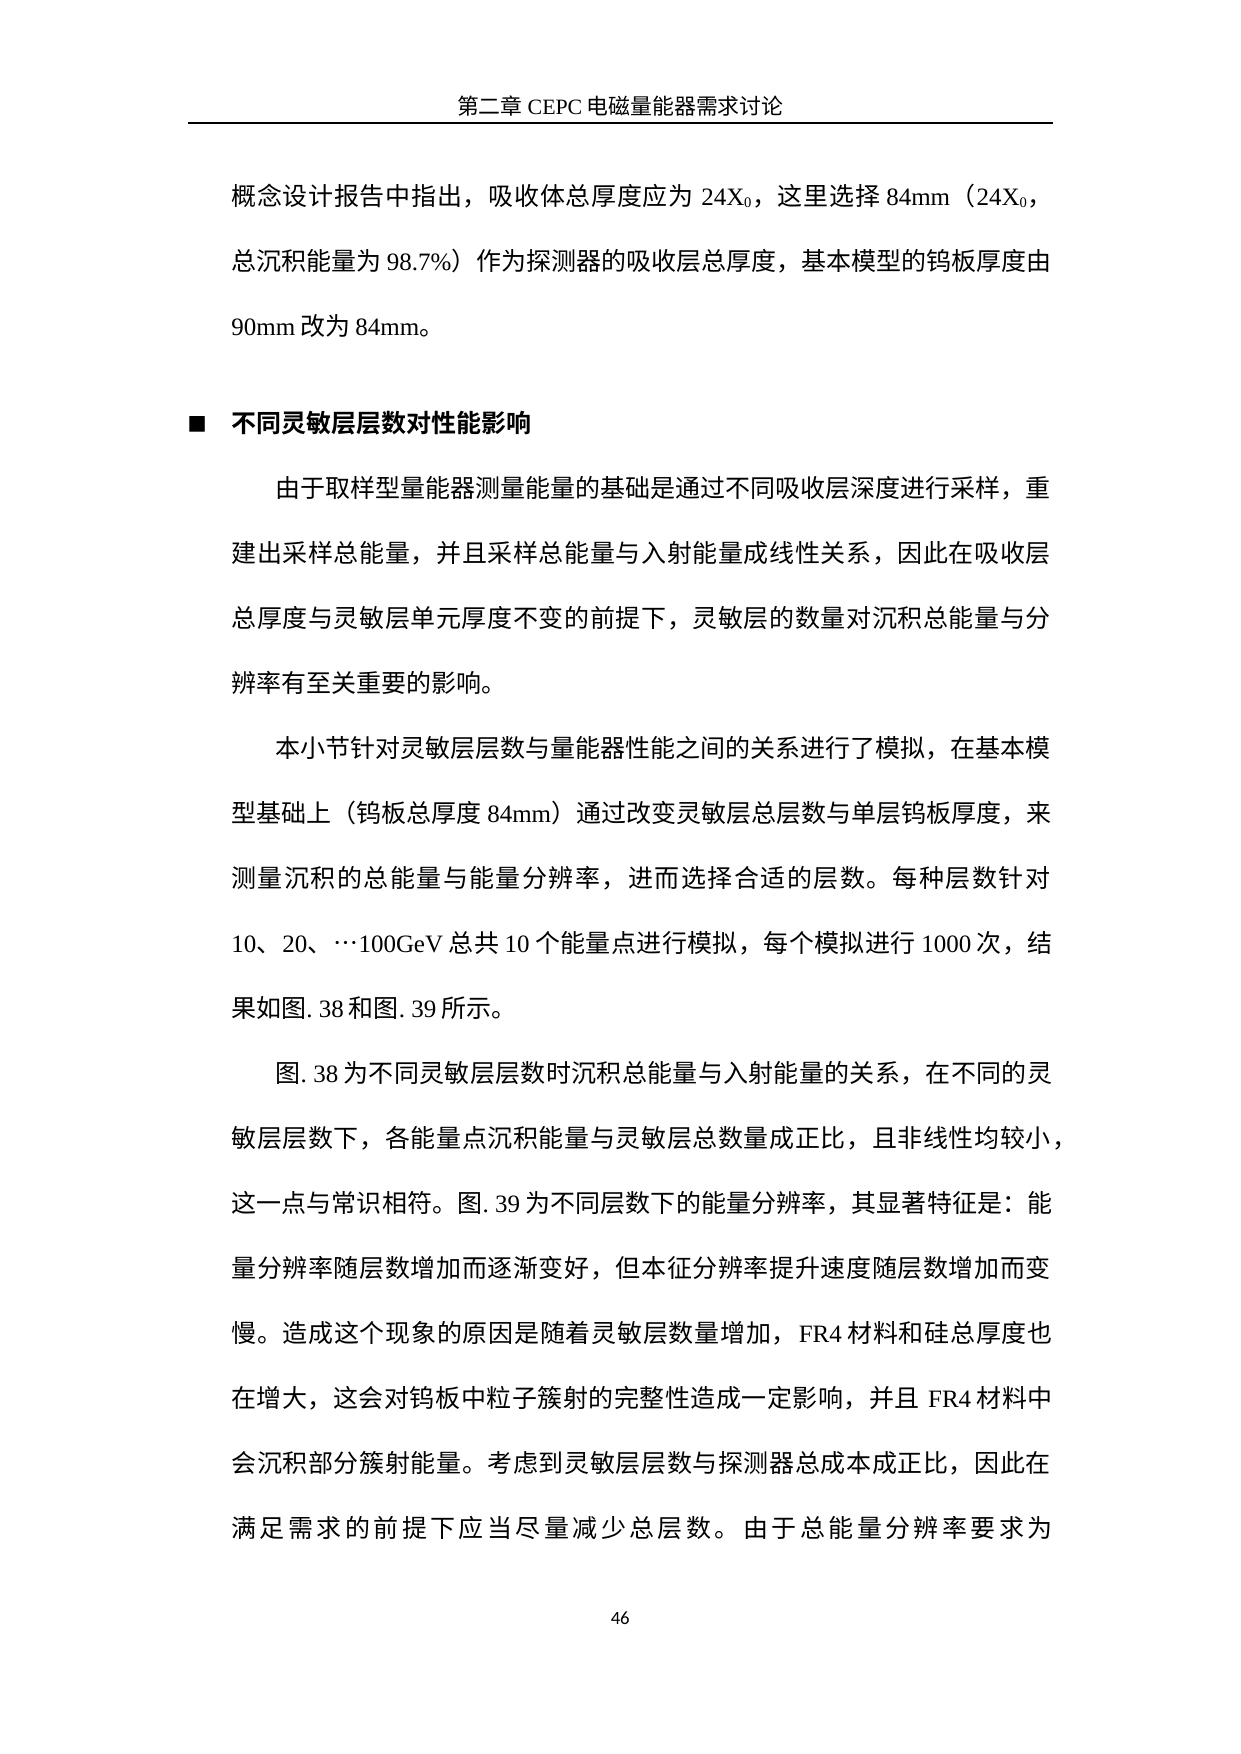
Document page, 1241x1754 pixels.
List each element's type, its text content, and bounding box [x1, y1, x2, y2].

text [231, 162, 1053, 357]
list 本小节针对灵敏层层数与量能器性能之间的关系进行了模拟，在基本模型基础上（钨板总厚度84mm）通过改变灵敏层总层数与单层钨板厚度，来测量沉积的总能量与能量分辨率，进而选择合适的层数。每种层数针对10、20、…100GeV总共10个能量点进行模拟，每个模拟进行1000次，结果如图. 38和图. 39所示。 [231, 714, 1053, 1039]
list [231, 1039, 1053, 1559]
list 由于取样型量能器测量能量的基础是通过不同吸收层深度进行采样，重建出采样总能量，并且采样总能量与入射能量成线性关系，因此在吸收层总厚度与灵敏层单元厚度不变的前提下，灵敏层的数量对沉积总能量与分辨率有至关重要的影响。 [231, 454, 1053, 714]
list 不同灵敏层层数对性能影响 [187, 389, 1053, 454]
